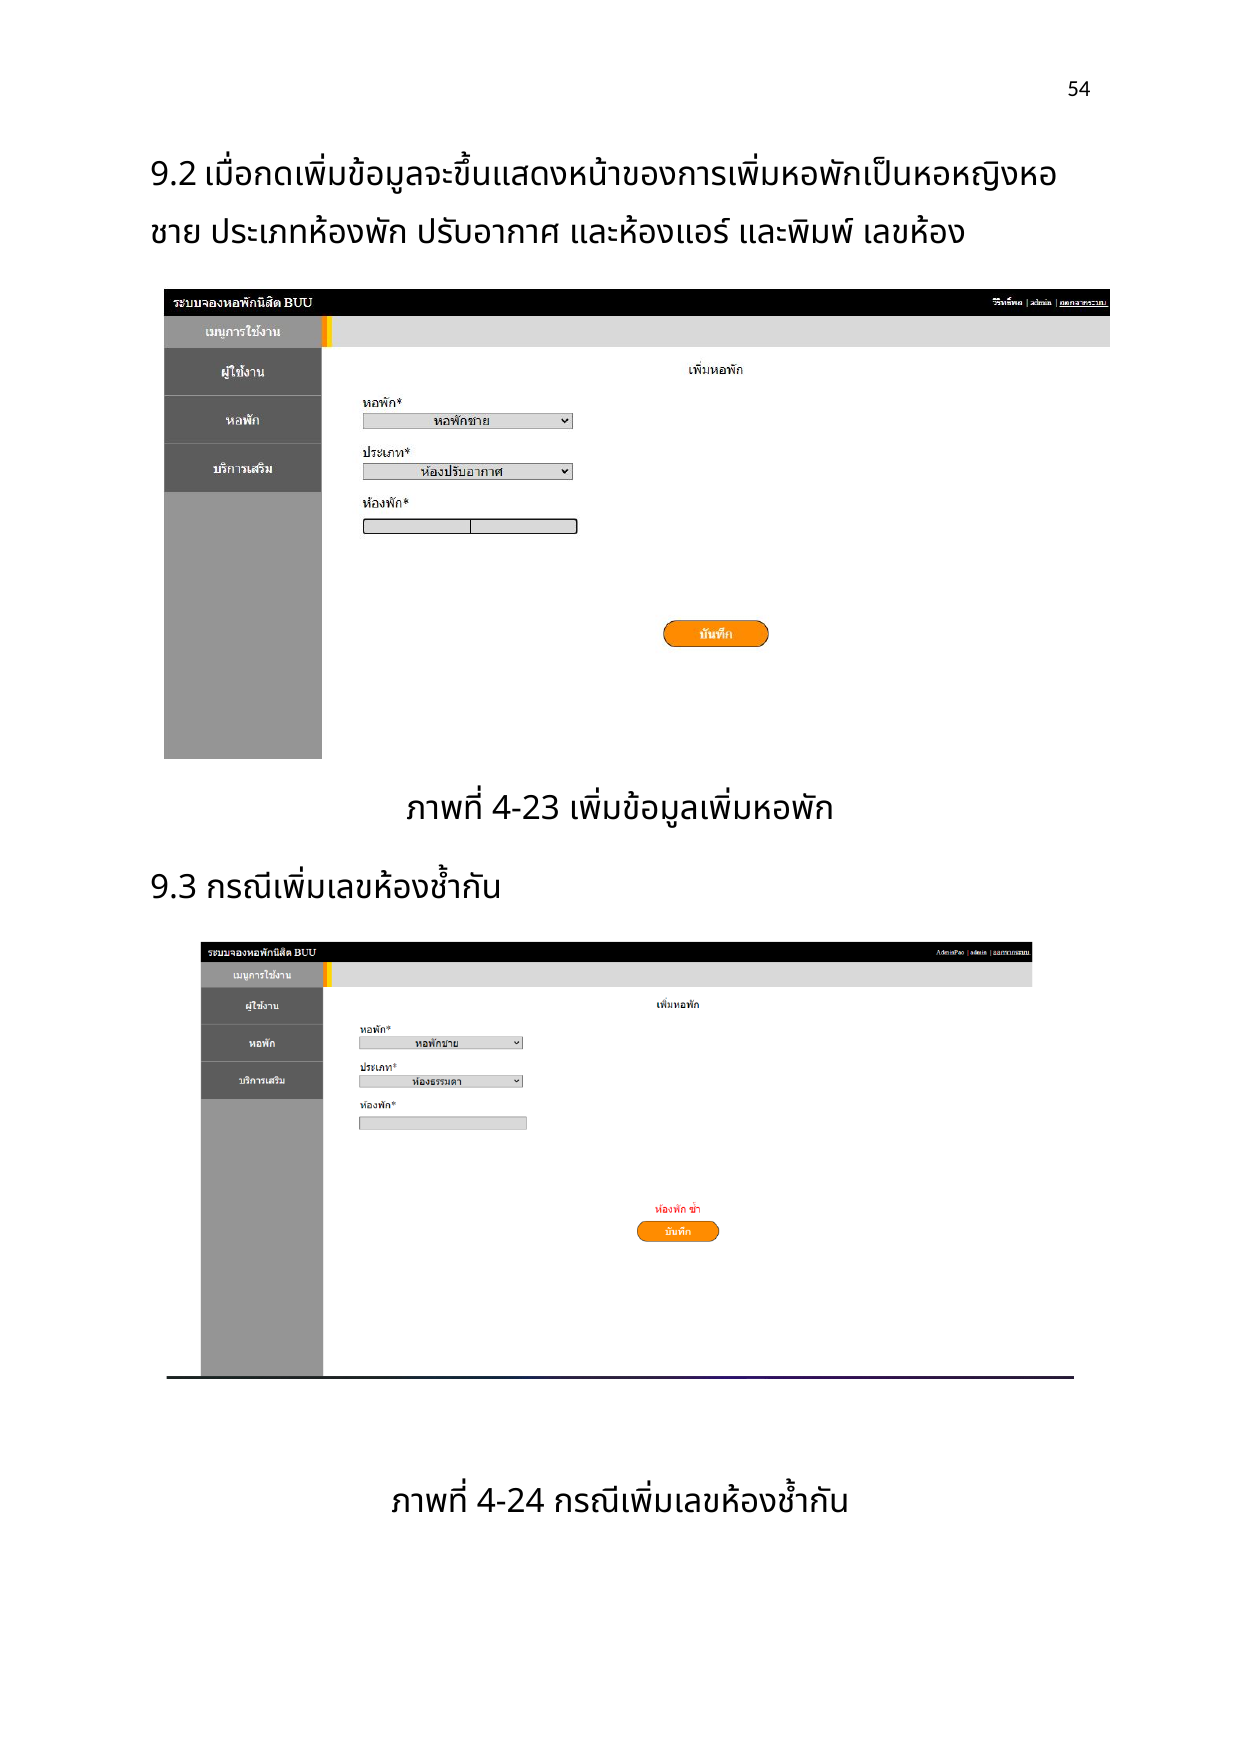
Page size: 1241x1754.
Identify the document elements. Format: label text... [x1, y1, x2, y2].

picture [166, 941, 1074, 1379]
text 9.2เมื่อกดเพิ่มข้อมูลจะขึ้นแสดงหน้าของการเพิ่มหอพักเป็นหอหญิงหอชาย ประเภทห้องพัก ปรับอากาศ และห้องแอร์ และพิมพ์ เลขห้อง [150, 150, 1090, 258]
text ภาพที่ 4-24 กรณีเพิ่มเลขห้องช้ำกัน [150, 1477, 1090, 1527]
picture [150, 286, 1124, 759]
text 9.3 กรณีเพิ่มเลขห้องช้ำกัน [150, 863, 1090, 913]
text ภาพที่ 4-23 เพิ่มข้อมูลเพิ่มหอพัก [150, 784, 1090, 834]
